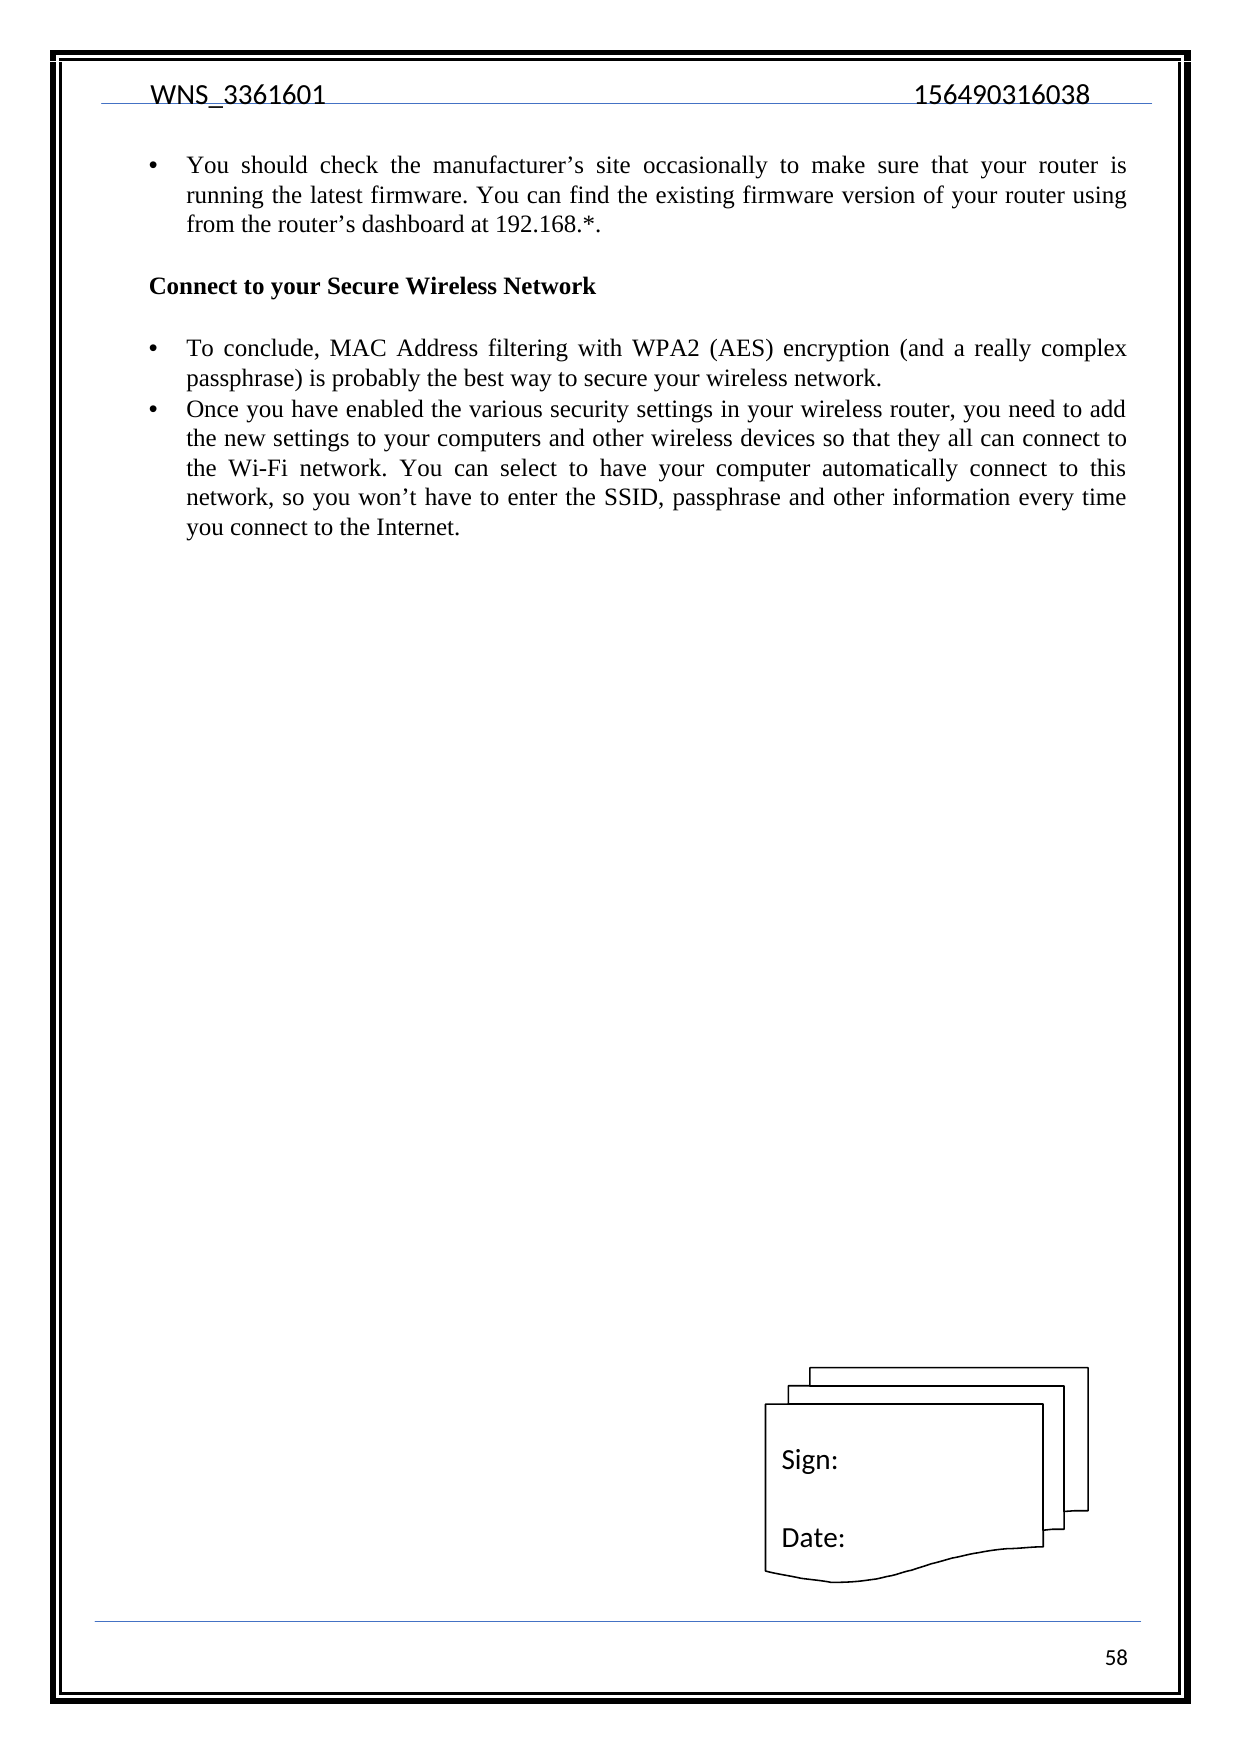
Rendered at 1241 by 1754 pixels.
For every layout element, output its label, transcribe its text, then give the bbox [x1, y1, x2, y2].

list Once you have enabled the various security settings in your wireless router, you need to add the new settings to your computers and other wireless devices so that they all can connect to the Wi-Fi network. You can select to have your computer automatically connect to this network, so you won’t have to enter the SSID, passphrase and other information every time you connect to the Internet. [148, 394, 1128, 541]
text Connect to your Secure Wireless Network [148, 271, 1128, 300]
list To conclude, MAC Address filtering with WPA2 (AES) encryption (and a really complex passphrase) is probably the best way to secure your wireless network. [148, 333, 1128, 391]
list You should check the manufacturer’s site occasionally to make sure that your router is running the latest firmware. You can find the existing firmware version of your router using from the router’s dashboard at 192.168.*. [148, 150, 1128, 238]
